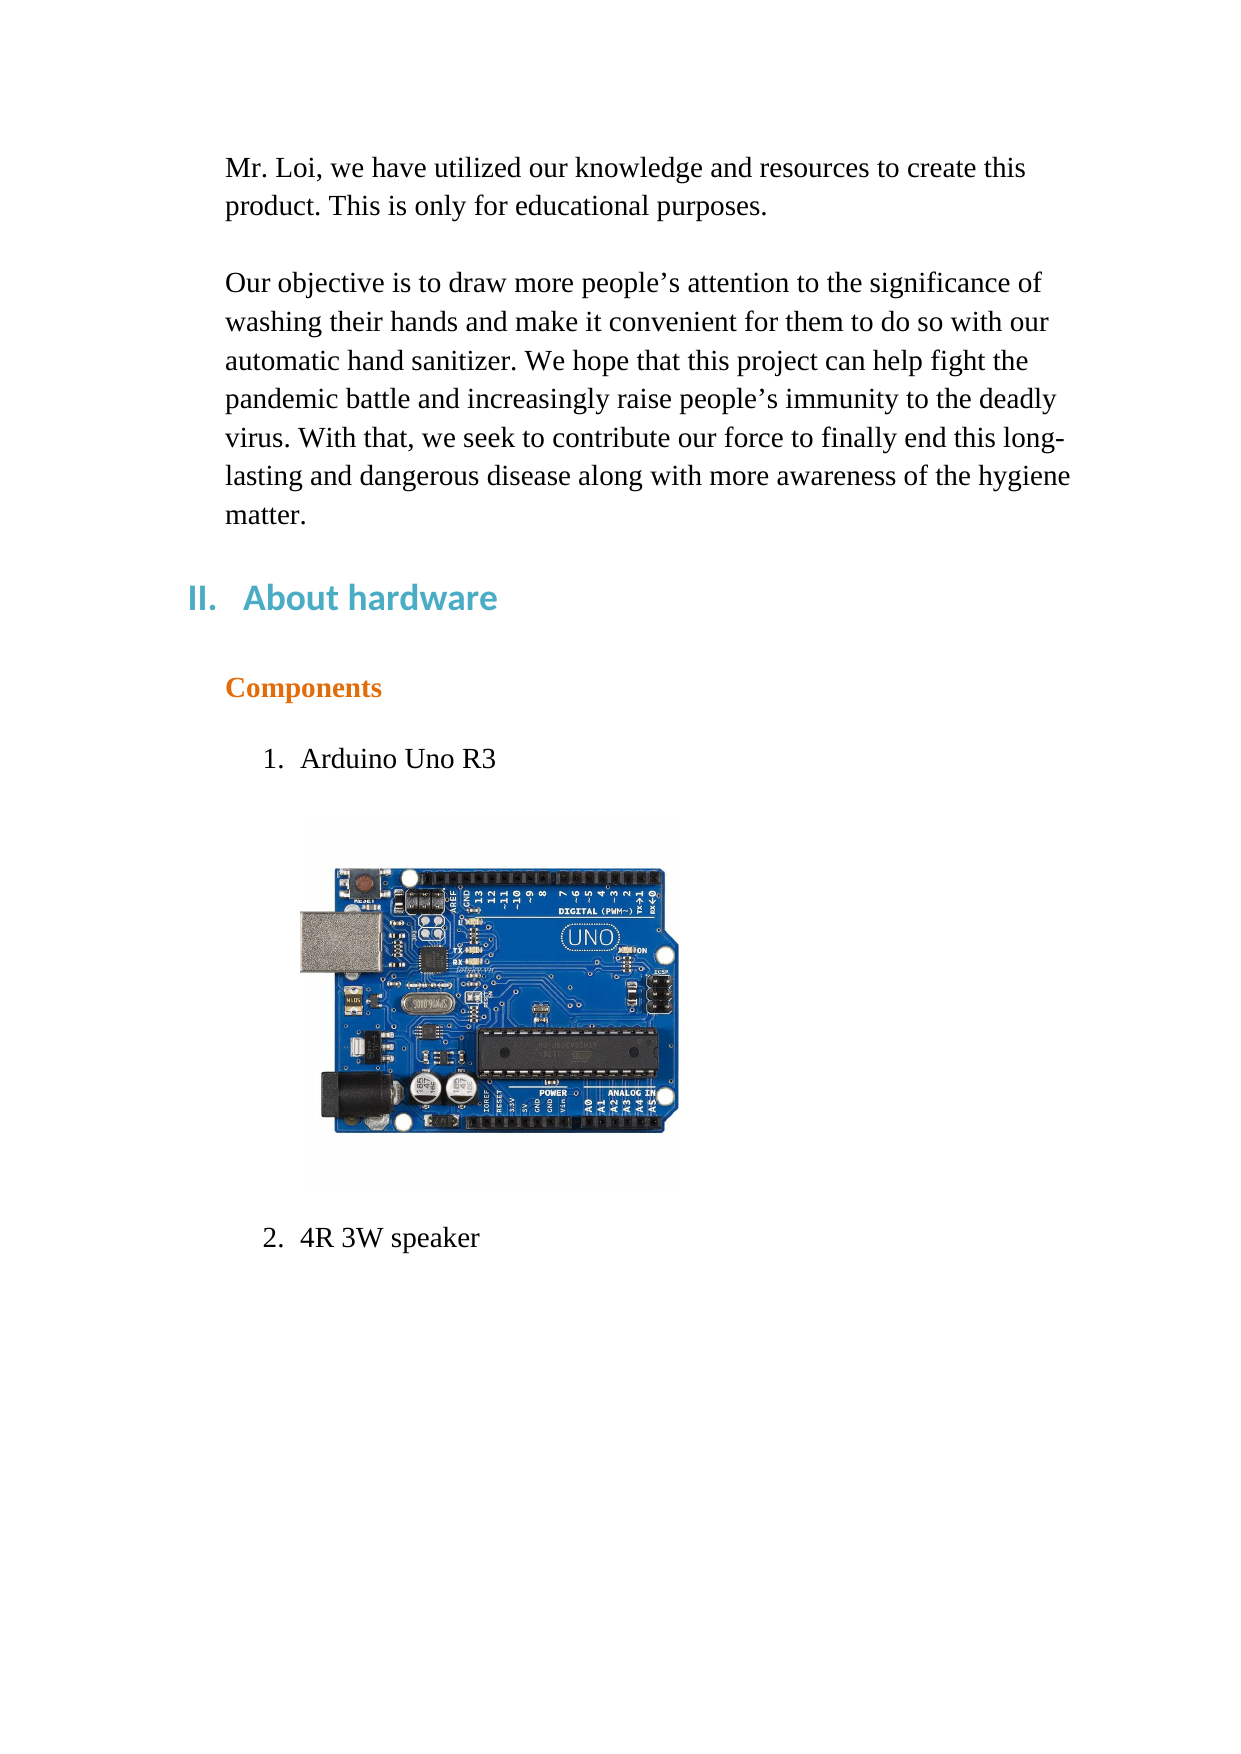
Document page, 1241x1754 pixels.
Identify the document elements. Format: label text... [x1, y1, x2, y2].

list Arduino Uno R3 [262, 741, 1090, 775]
picture [300, 812, 679, 1191]
text Components [150, 671, 1090, 704]
text Our objective is to draw more people’s attention to the significance of washing their hands and make it convenient for them to do so with our automatic hand sanitizer. We hope that this project can help fight the pandemic battle and increasingly raise people’s immunity to the deadly virus. With that, we seek to contribute our force to finally end this long-lasting and dangerous disease along with more awareness of the hygiene matter. [225, 266, 1090, 530]
text II. About hardware [187, 574, 1090, 620]
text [225, 150, 1090, 222]
list 4R 3W speaker [262, 1220, 1090, 1254]
